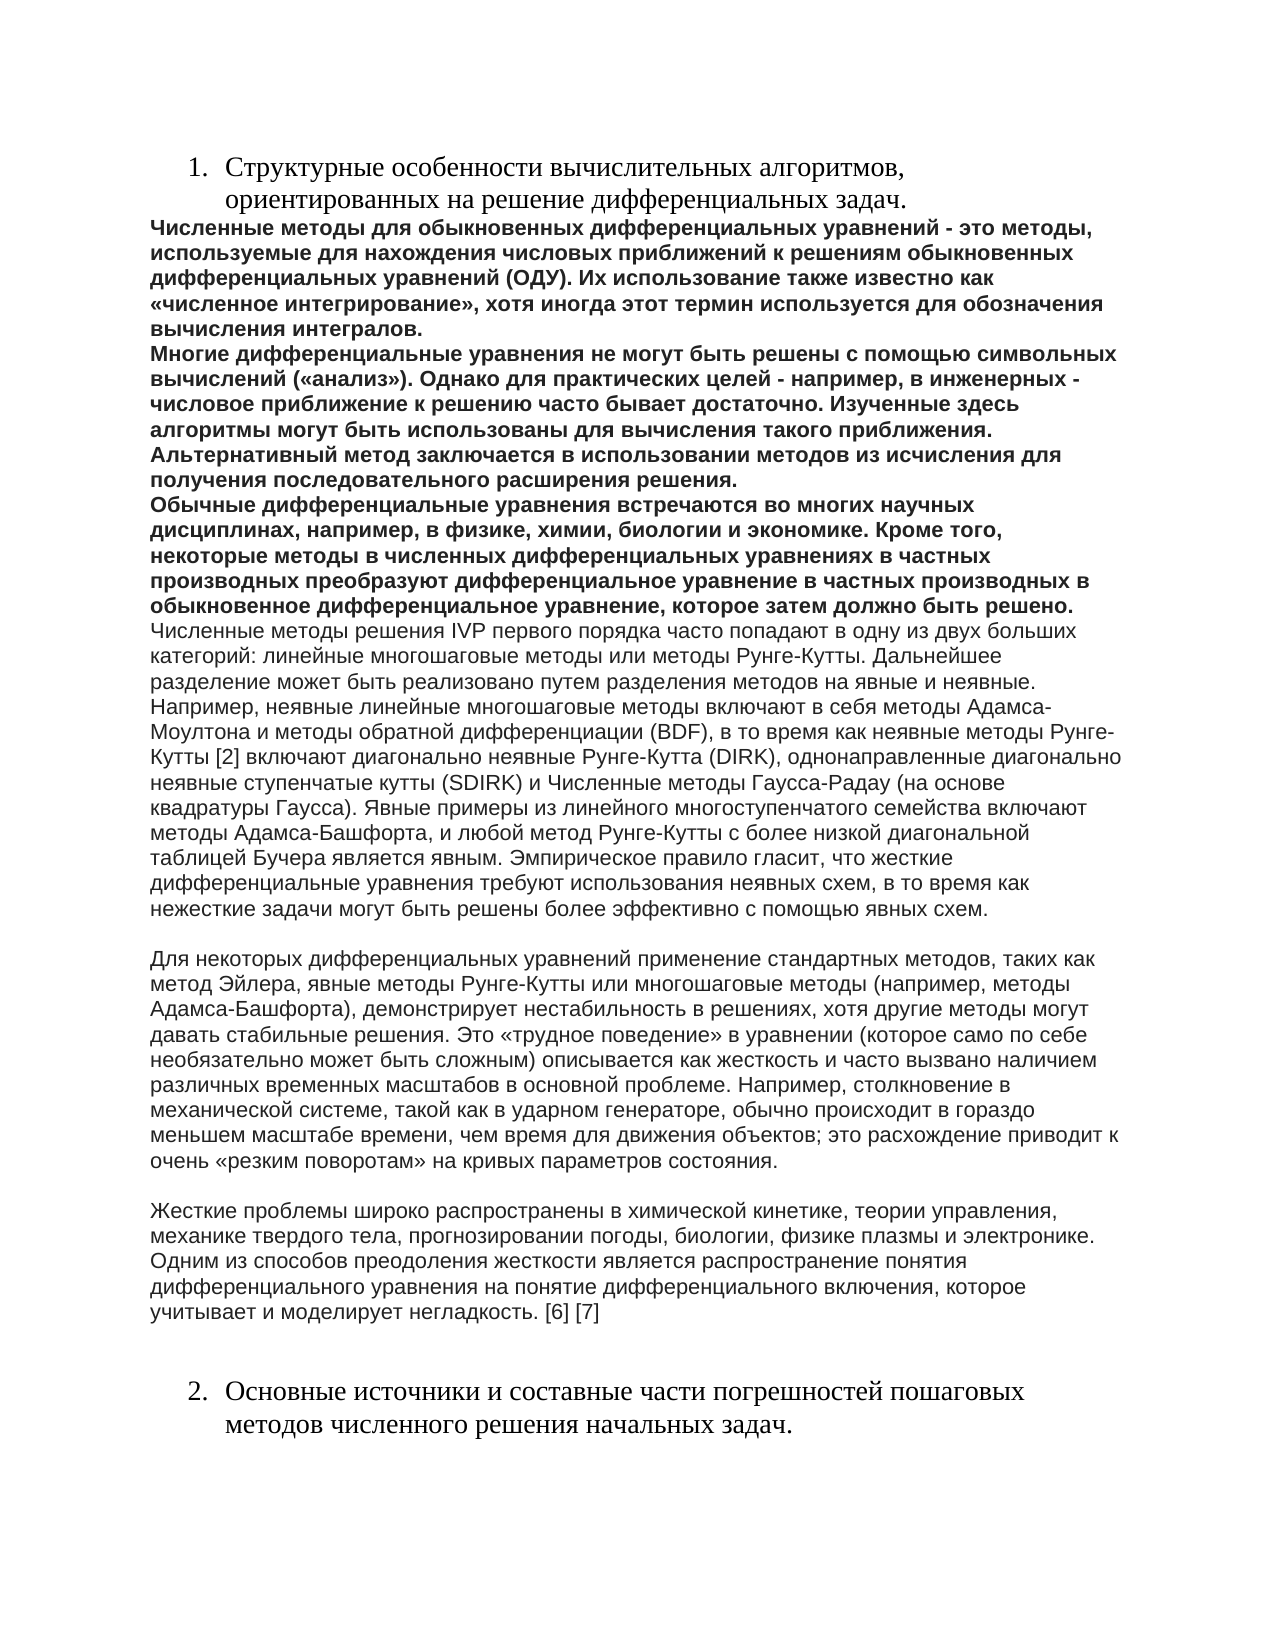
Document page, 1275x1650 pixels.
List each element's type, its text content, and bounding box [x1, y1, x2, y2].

text Для некоторых дифференциальных уравнений применение стандартных методов, таких как метод Эйлера, явные методы Рунге-Кутты или многошаговые методы (например, методы Адамса-Башфорта), демонстрирует нестабильность в решениях, хотя другие методы могут давать стабильные решения. Это «трудное поведение» в уравнении (которое само по себе необязательно может быть сложным) описывается как жесткость и часто вызвано наличием различных временных масштабов в основной проблеме. Например, столкновение в механической системе, такой как в ударном генераторе, обычно происходит в гораздо меньшем масштабе времени, чем время для движения объектов; это расхождение приводит к очень «резким поворотам» на кривых параметров состояния. [150, 946, 1125, 1173]
text Жесткие проблемы широко распространены в химической кинетике, теории управления, механике твердого тела, прогнозировании погоды, биологии, физике плазмы и электронике. Одним из способов преодоления жесткости является распространение понятия дифференциального уравнения на понятие дифференциального включения, которое учитывает и моделирует негладкость. [6] [7] [150, 1198, 1125, 1324]
text Численные методы для обыкновенных дифференциальных уравнений - это методы, используемые для нахождения числовых приближений к решениям обыкновенных дифференциальных уравнений (ОДУ). Их использование также известно как «численное интегрирование», хотя иногда этот термин используется для обозначения вычисления интегралов. [423, 215, 1125, 341]
list Структурные особенности вычислительных алгоритмов, ориентированных на решение дифференциальных задач. [187, 150, 1125, 215]
text Обычные дифференциальные уравнения встречаются во многих научных дисциплинах, например, в физике, химии, биологии и экономике. Кроме того, некоторые методы в численных дифференциальных уравнениях в частных производных преобразуют дифференциальное уравнение в частных производных в обыкновенное дифференциальное уравнение, которое затем должно быть решено. [150, 492, 1125, 618]
list Основные источники и составные части погрешностей пошаговых методов численного решения начальных задач. [187, 1374, 1125, 1439]
text Численные методы решения IVP первого порядка часто попадают в одну из двух больших категорий: линейные многошаговые методы или методы Рунге-Кутты. Дальнейшее разделение может быть реализовано путем разделения методов на явные и неявные. Например, неявные линейные многошаговые методы включают в себя методы Адамса-Моултона и методы обратной дифференциации (BDF), в то время как неявные методы Рунге-Кутты [2] включают диагонально неявные Рунге-Кутта (DIRK), однонаправленные диагонально неявные ступенчатые кутты (SDIRK) и Численные методы Гаусса-Радау (на основе квадратуры Гаусса). Явные примеры из линейного многоступенчатого семейства включают методы Адамса-Башфорта, и любой метод Рунге-Кутты с более низкой диагональной таблицей Бучера является явным. Эмпирическое правило гласит, что жесткие дифференциальные уравнения требуют использования неявных схем, в то время как нежесткие задачи могут быть решены более эффективно с помощью явных схем. [150, 618, 1125, 921]
text Многие дифференциальные уравнения не могут быть решены с помощью символьных вычислений («анализ»). Однако для практических целей - например, в инженерных - числовое приближение к решению часто бывает достаточно. Изученные здесь алгоритмы могут быть использованы для вычисления такого приближения. Альтернативный метод заключается в использовании методов из исчисления для получения последовательного расширения решения. [738, 341, 1125, 492]
